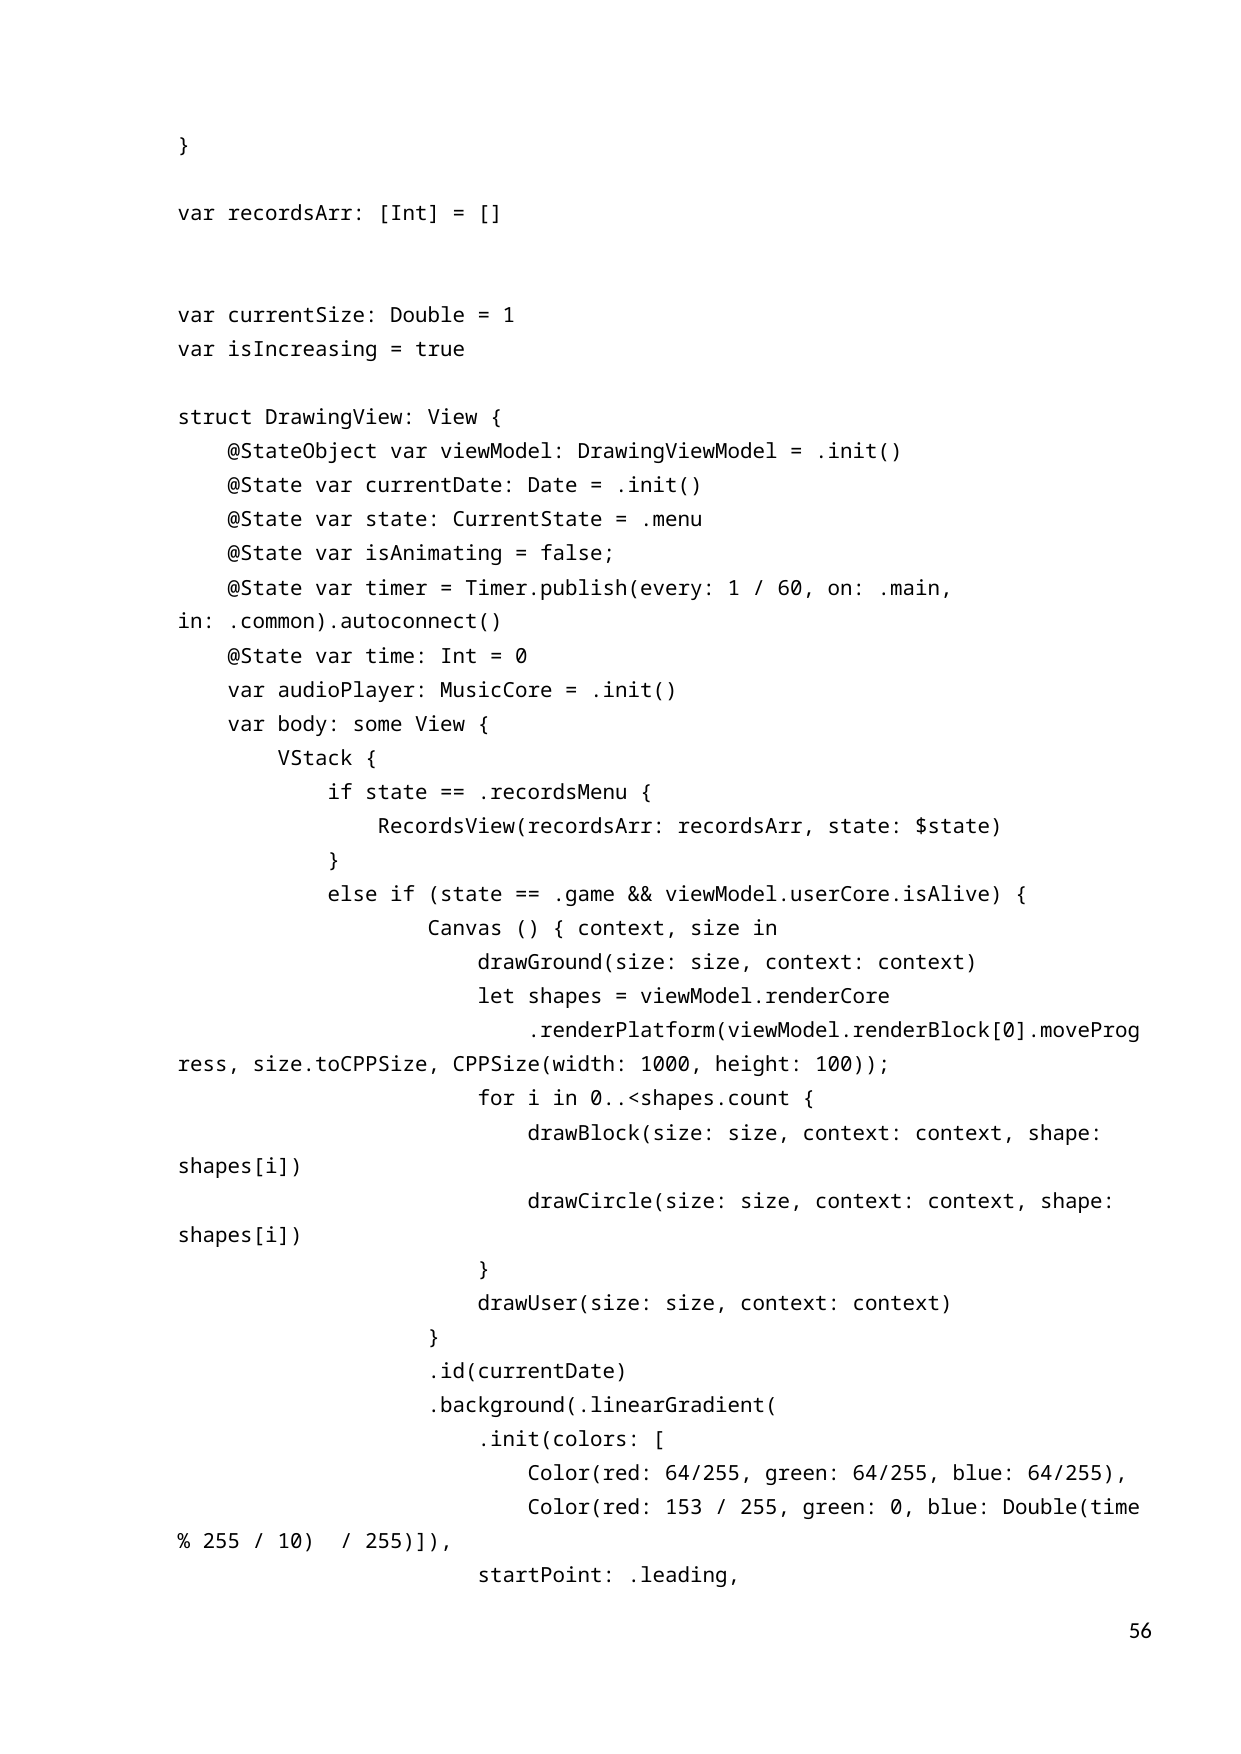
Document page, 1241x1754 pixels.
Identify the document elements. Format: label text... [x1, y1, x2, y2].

text VStack { [177, 743, 1152, 771]
text drawCircle(size: size, context: context, shape: shapes[i]) [177, 1186, 1152, 1248]
text startPoint: .leading, [177, 1560, 1152, 1589]
text drawBlock(size: size, context: context, shape: shapes[i]) [177, 1118, 1152, 1180]
text .background(.linearGradient( [177, 1390, 1152, 1418]
text Color(red: 64/255, green: 64/255, blue: 64/255), [177, 1458, 1152, 1487]
text for i in 0..<shapes.count { [177, 1083, 1152, 1112]
text struct DrawingView: View { [177, 402, 1152, 431]
text var isIncreasing = true [177, 334, 1152, 363]
text var recordsArr: [Int] = [] [177, 198, 1152, 226]
text Color(red: 153 / 255, green: 0, blue: Double(time % 255 / 10) / 255)]), [177, 1492, 1152, 1555]
text } [177, 130, 1152, 158]
text @State var state: CurrentState = .menu [177, 504, 1152, 533]
text Canvas () { context, size in [177, 913, 1152, 942]
text let shapes = viewModel.renderCore [177, 981, 1152, 1010]
text var currentSize: Double = 1 [177, 300, 1152, 328]
text RecordsView(recordsArr: recordsArr, state: $state) [177, 811, 1152, 839]
text @StateObject var viewModel: DrawingViewModel = .init() [177, 436, 1152, 465]
text @State var time: Int = 0 [177, 641, 1152, 669]
text } [177, 1322, 1152, 1350]
text .init(colors: [ [177, 1424, 1152, 1453]
text drawUser(size: size, context: context) [177, 1288, 1152, 1316]
text @State var currentDate: Date = .init() [177, 470, 1152, 499]
text drawGround(size: size, context: context) [177, 947, 1152, 976]
text if state == .recordsMenu { [177, 777, 1152, 805]
text @State var timer = Timer.publish(every: 1 / 60, on: .main, in: .common).autoconnect() [177, 573, 1152, 635]
text .id(currentDate) [177, 1356, 1152, 1384]
text } [177, 845, 1152, 873]
text } [177, 1254, 1152, 1282]
text .renderPlatform(viewModel.renderBlock[0].moveProgress, size.toCPPSize, CPPSize(width: 1000, height: 100)); [177, 1015, 1152, 1078]
text var body: some View { [177, 709, 1152, 737]
text @State var isAnimating = false; [177, 538, 1152, 567]
text var audioPlayer: MusicCore = .init() [177, 675, 1152, 703]
text else if (state == .game && viewModel.userCore.isAlive) { [177, 879, 1152, 908]
